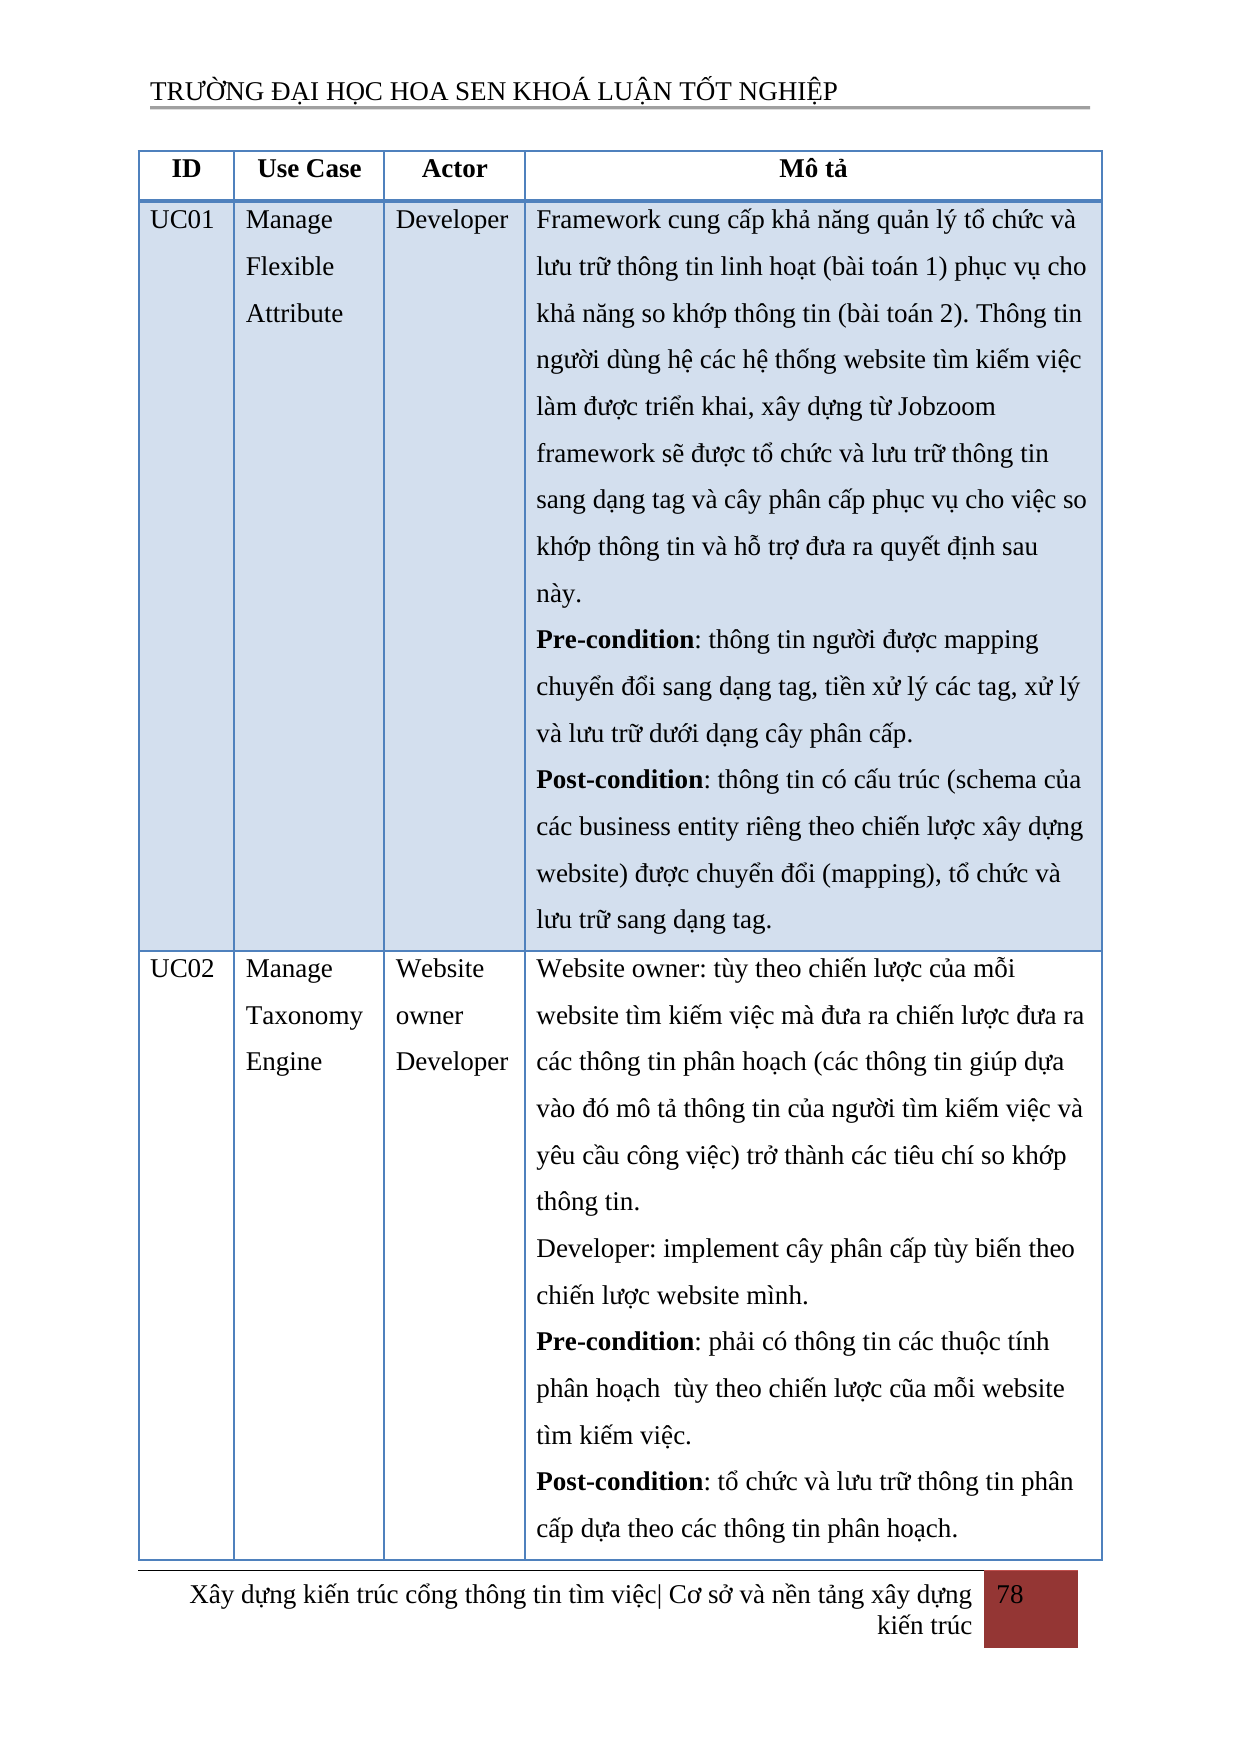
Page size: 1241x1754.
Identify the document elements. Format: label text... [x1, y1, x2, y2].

table_header Mô tả [526, 152, 1101, 199]
table_cell UC02 [140, 952, 233, 1559]
table_header Use Case [235, 152, 383, 199]
table_cell Website owner: tùy theo chiến lược của mỗi website tìm kiếm việc mà đưa ra chiến lược đưa ra các thông tin phân hoạch (các thông tin giúp dựa vào đó mô tả thông tin của người tìm kiếm việc và yêu cầu công việc) trở thành các tiêu chí so khớp thông tin. Developer: implement cây phân cấp tùy biến theo chiến lược website mình. Pre-condition: phải có thông tin các thuộc tính phân hoạch tùy theo chiến lược cũa mỗi website tìm kiếm việc. Post-condition: tổ chức và lưu trữ thông tin phân cấp dựa theo các thông tin phân hoạch. [526, 952, 1101, 1559]
table_cell Framework cung cấp khả năng quản lý tổ chức và lưu trữ thông tin linh hoạt (bài toán 1) phục vụ cho khả năng so khớp thông tin (bài toán 2). Thông tin người dùng hệ các hệ thống website tìm kiếm việc làm được triển khai, xây dựng từ Jobzoom framework sẽ được tổ chức và lưu trữ thông tin sang dạng tag và cây phân cấp phục vụ cho việc so khớp thông tin và hỗ trợ đưa ra quyết định sau này. Pre-condition: thông tin người được mapping chuyển đổi sang dạng tag, tiền xử lý các tag, xử lý và lưu trữ dưới dạng cây phân cấp. Post-condition: thông tin có cấu trúc (schema của các business entity riêng theo chiến lược xây dựng website) được chuyển đổi (mapping), tổ chức và lưu trữ sang dạng tag. [526, 203, 1101, 950]
table_cell UC01 [140, 203, 233, 950]
table_cell Manage Flexible Attribute [235, 203, 383, 950]
table_header Actor [385, 152, 524, 199]
table_cell Manage Taxonomy Engine [235, 952, 383, 1559]
table_header ID [140, 152, 233, 199]
table_cell Website owner Developer [385, 952, 524, 1559]
table_cell Developer [385, 203, 524, 950]
